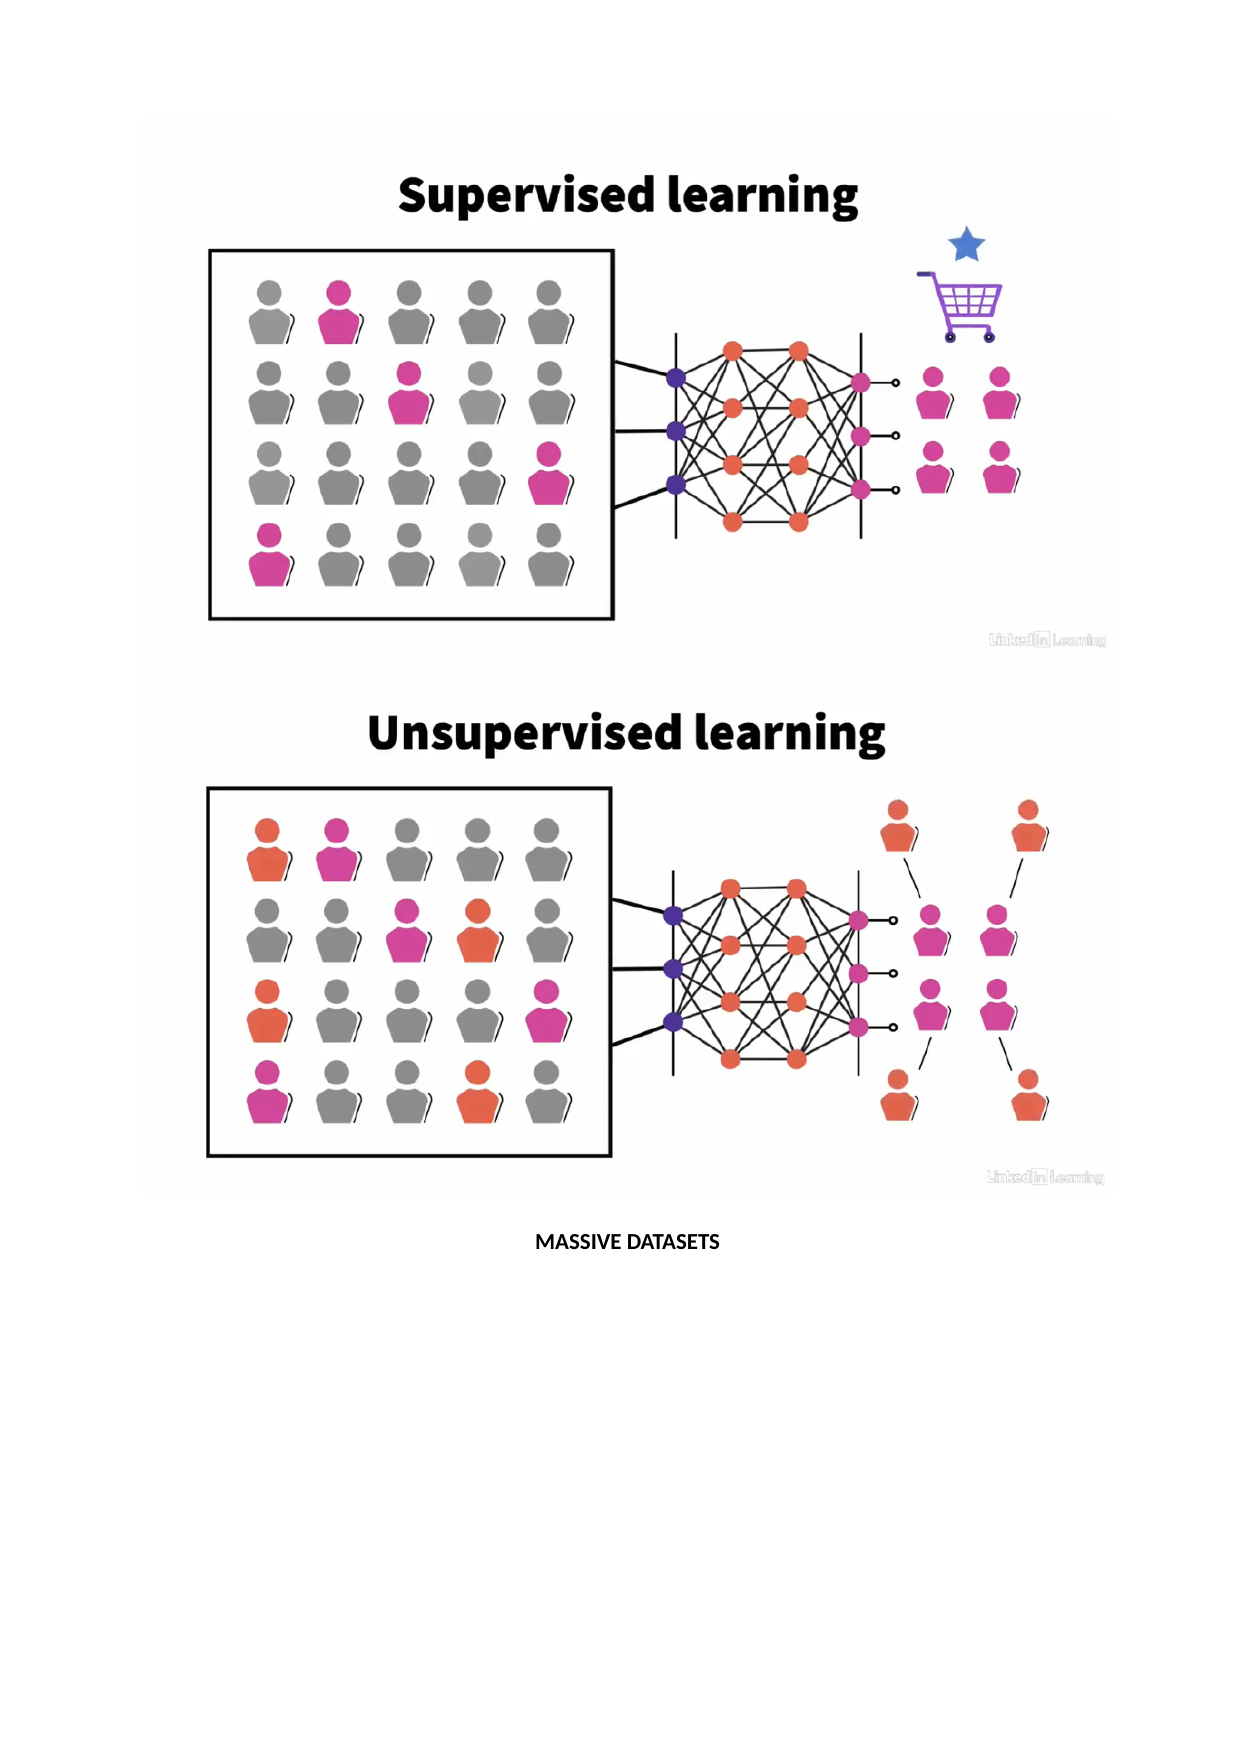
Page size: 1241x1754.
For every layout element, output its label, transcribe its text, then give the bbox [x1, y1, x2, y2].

picture [140, 118, 1115, 656]
list MASSIVE DATASETS [103, 1227, 1152, 1255]
picture [140, 657, 1115, 1195]
